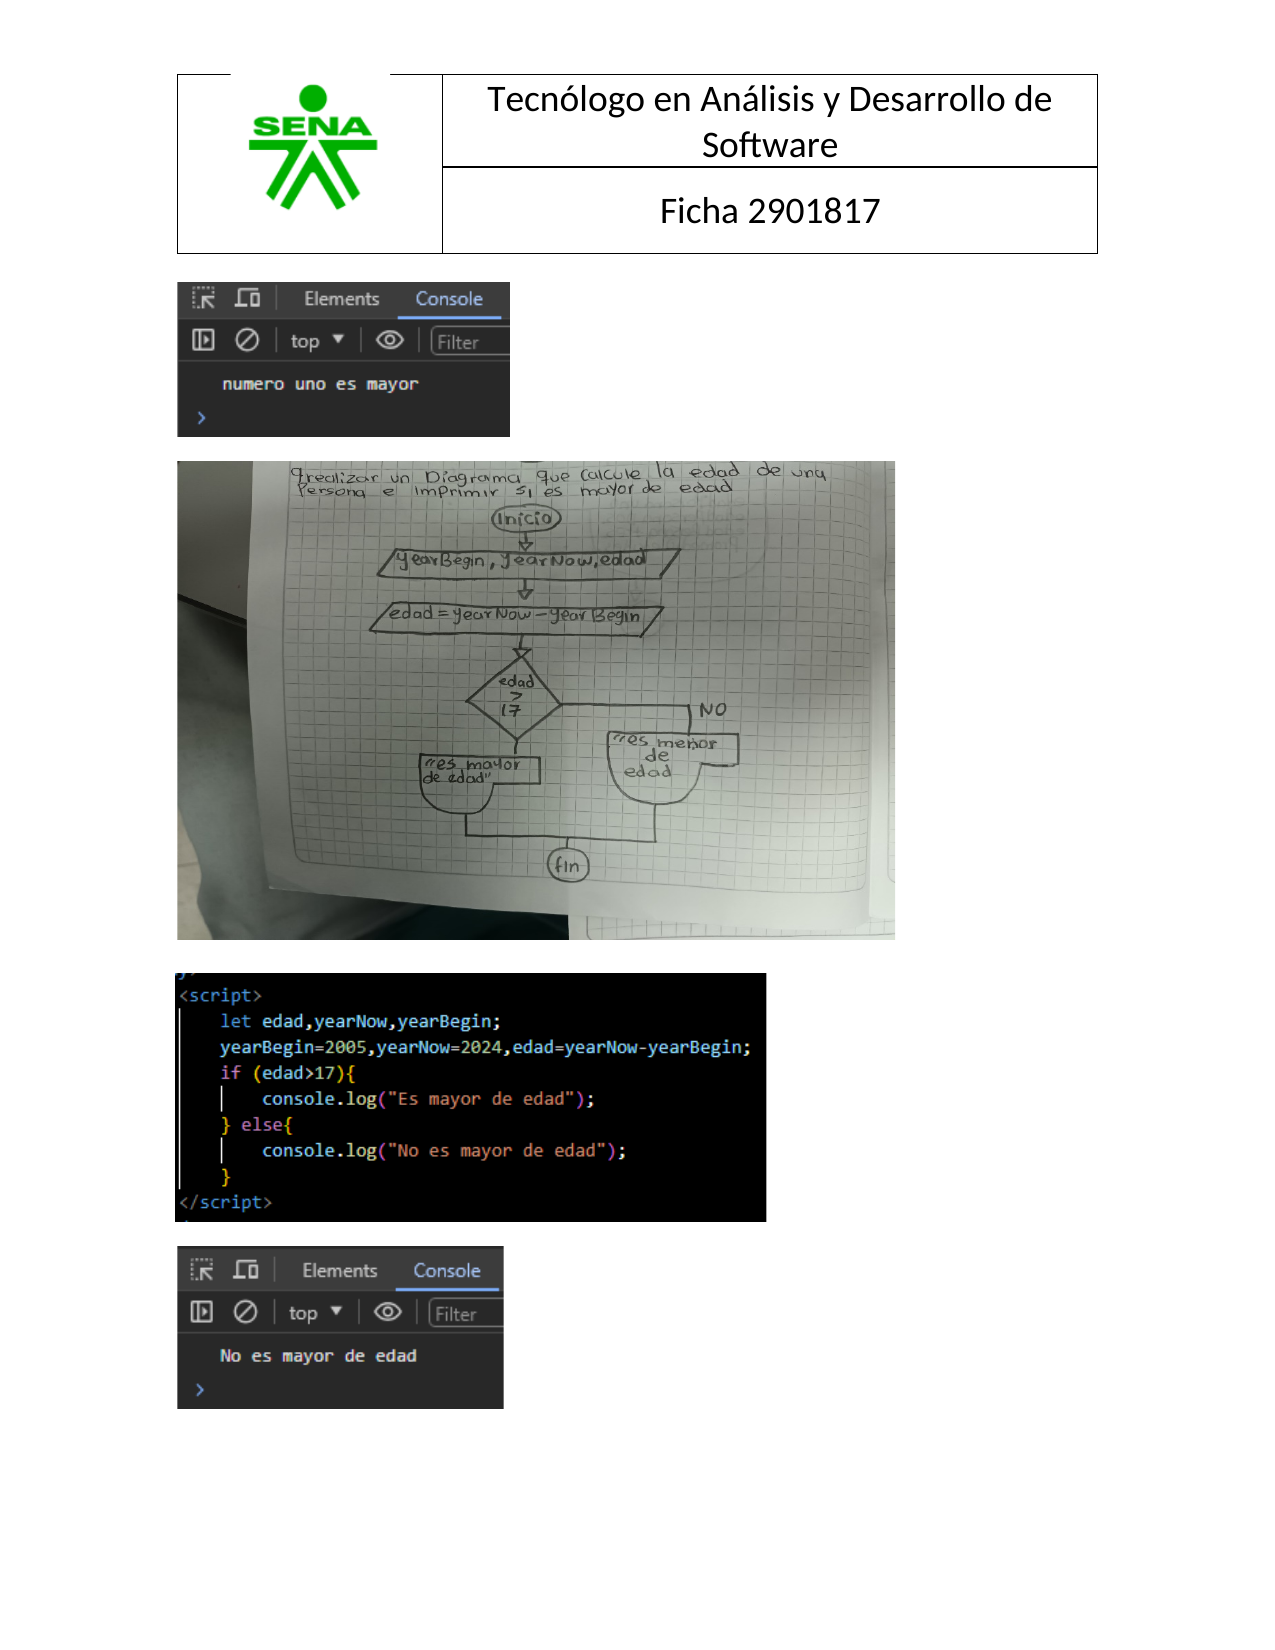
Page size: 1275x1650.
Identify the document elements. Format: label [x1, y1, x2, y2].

picture [177, 1246, 504, 1409]
picture [177, 461, 896, 940]
picture [177, 282, 510, 437]
picture [230, 74, 390, 226]
picture [175, 973, 767, 1222]
